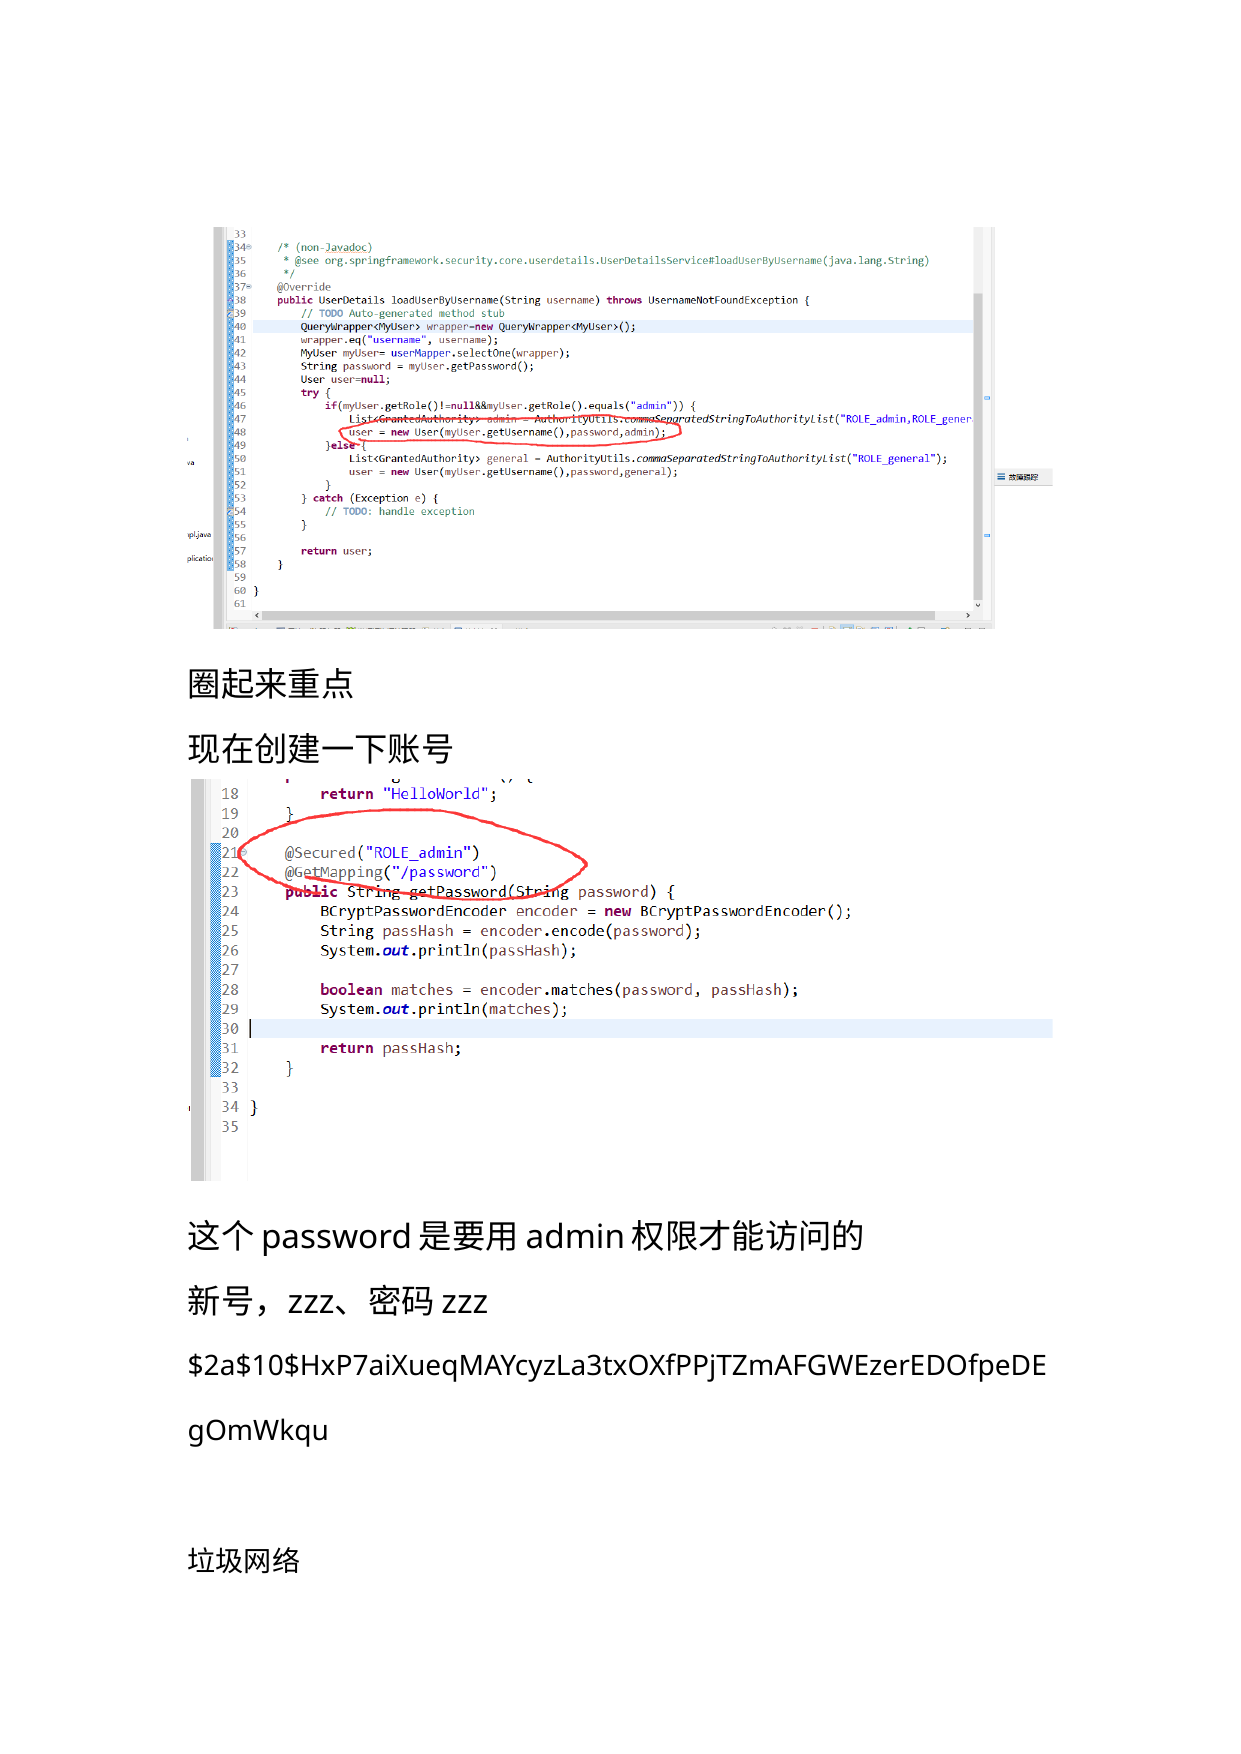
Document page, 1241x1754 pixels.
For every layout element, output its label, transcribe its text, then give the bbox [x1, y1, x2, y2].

text 圈起来重点 [187, 649, 1053, 714]
text 垃圾网络 [187, 1527, 1053, 1592]
text 新号，zzz、密码zzz [187, 1267, 1053, 1332]
picture [187, 227, 1053, 629]
text $2a$10$HxP7aiXueqMAYcyzLa3txOXfPPjTZmAFGWEzerEDOfpeDEgOmWkqu [187, 1332, 1053, 1462]
text 这个password是要用admin权限才能访问的 [187, 1202, 1053, 1267]
text 现在创建一下账号 [187, 714, 1053, 779]
picture [187, 779, 1053, 1181]
